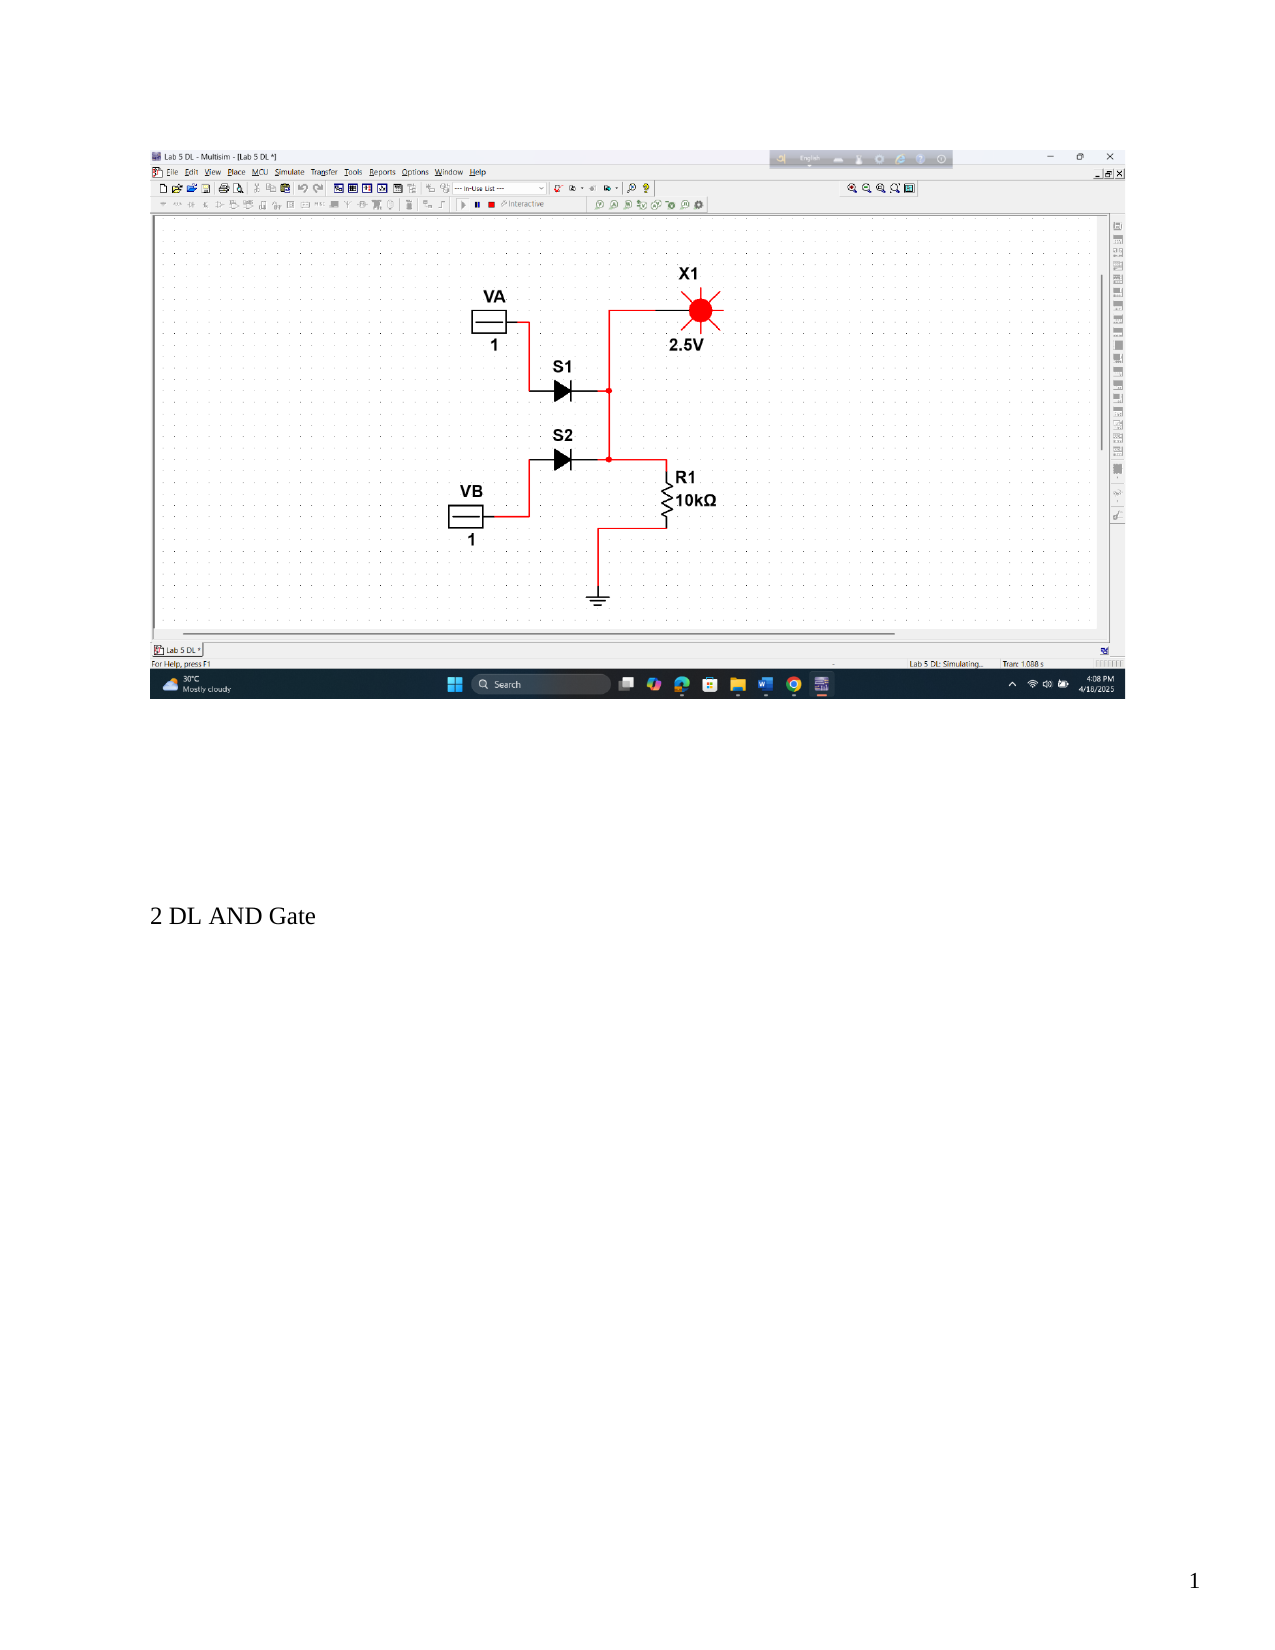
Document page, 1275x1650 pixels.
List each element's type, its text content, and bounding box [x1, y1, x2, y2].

picture [150, 150, 1125, 699]
text 2 DL AND Gate [150, 901, 1125, 930]
